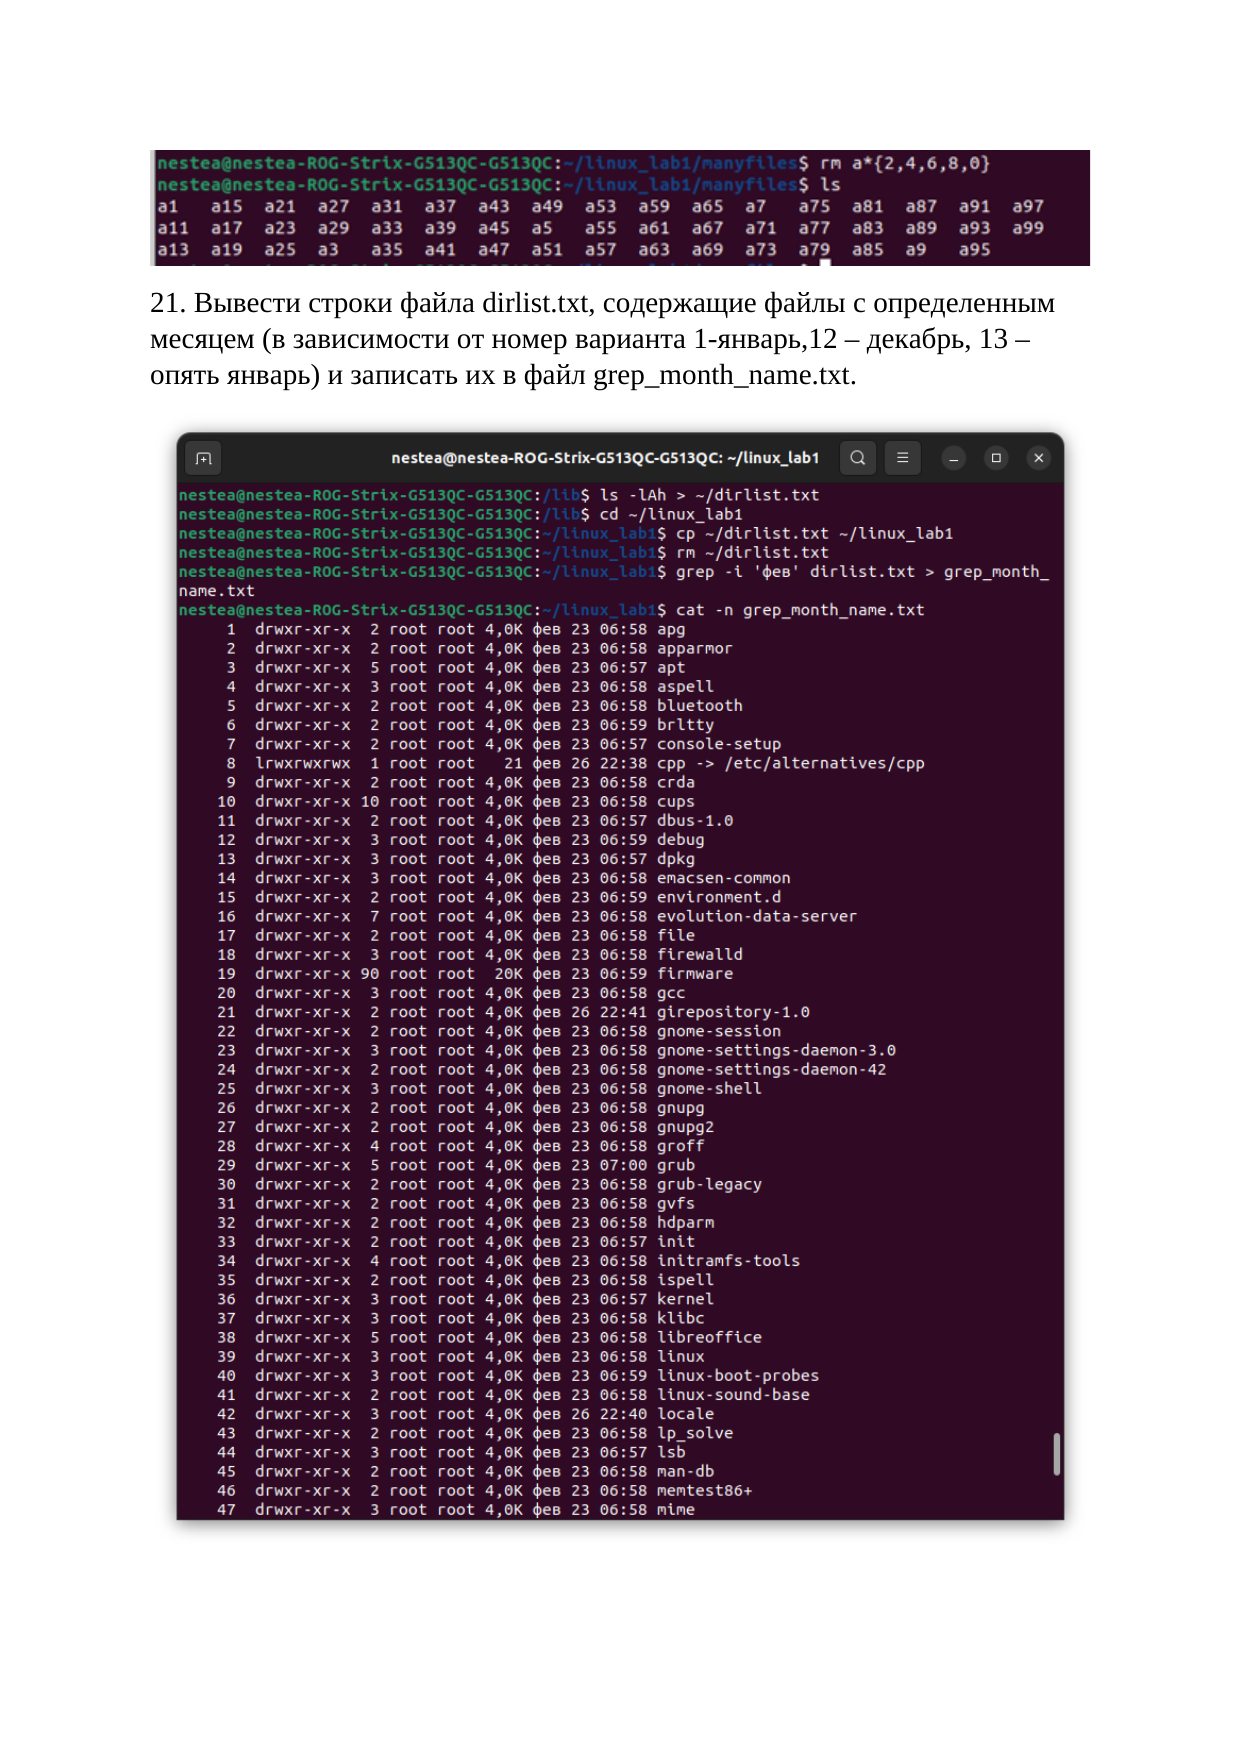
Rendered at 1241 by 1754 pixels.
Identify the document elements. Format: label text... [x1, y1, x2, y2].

picture [150, 409, 1091, 1550]
picture [150, 150, 1091, 266]
text 21. Вывести строки файла dirlist.txt, содержащие файлы с определенным месяцем (в зависимости от номер варианта 1-январь,12 – декабрь, 13 – опять январь) и записать их в файл grep_month_name.txt. [150, 285, 1090, 391]
